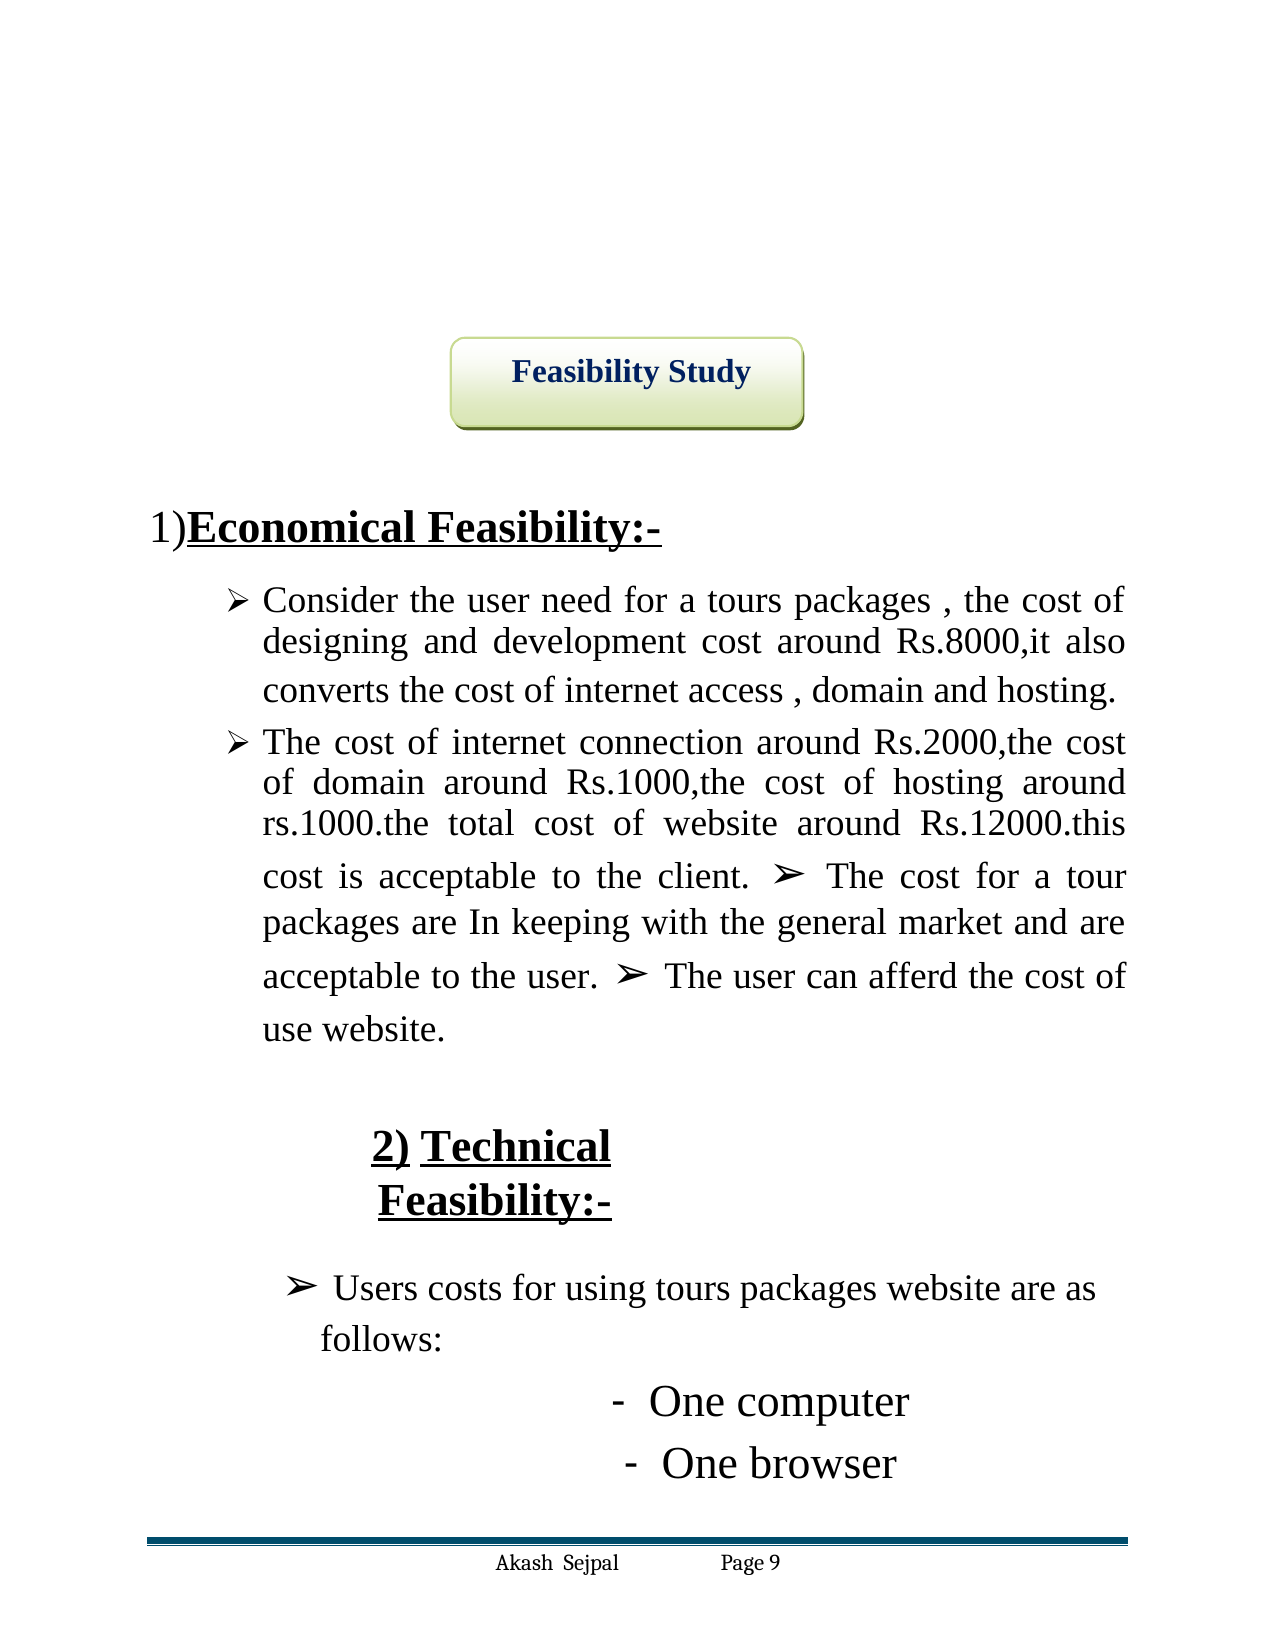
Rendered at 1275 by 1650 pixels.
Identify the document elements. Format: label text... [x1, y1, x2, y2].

list One computer [394, 1372, 1127, 1427]
picture [792, 336, 803, 345]
picture [450, 418, 459, 427]
list Technical Feasibility:- [150, 1119, 611, 1225]
picture [450, 336, 461, 346]
picture [452, 339, 801, 425]
text 1)Economical Feasibility:- [148, 499, 1127, 552]
picture [794, 418, 803, 427]
list One browser [394, 1433, 1127, 1489]
list Consider the user need for a tours packages , the cost of designing and development cost around Rs.8000,it also converts the cost of internet access , domain and hosting. [225, 581, 1127, 712]
list The cost of internet connection around Rs.2000,the cost of domain around Rs.1000,the cost of hosting around rs.1000.the total cost of website around Rs.12000.this cost is acceptable to the client. ➢ The cost for a tour packages are In keeping with the general market and are acceptable to the user. ➢ The user can afferd the cost of use website. [225, 722, 1127, 1051]
text ➢ Users costs for using tours packages website are as follows: [281, 1253, 1127, 1362]
